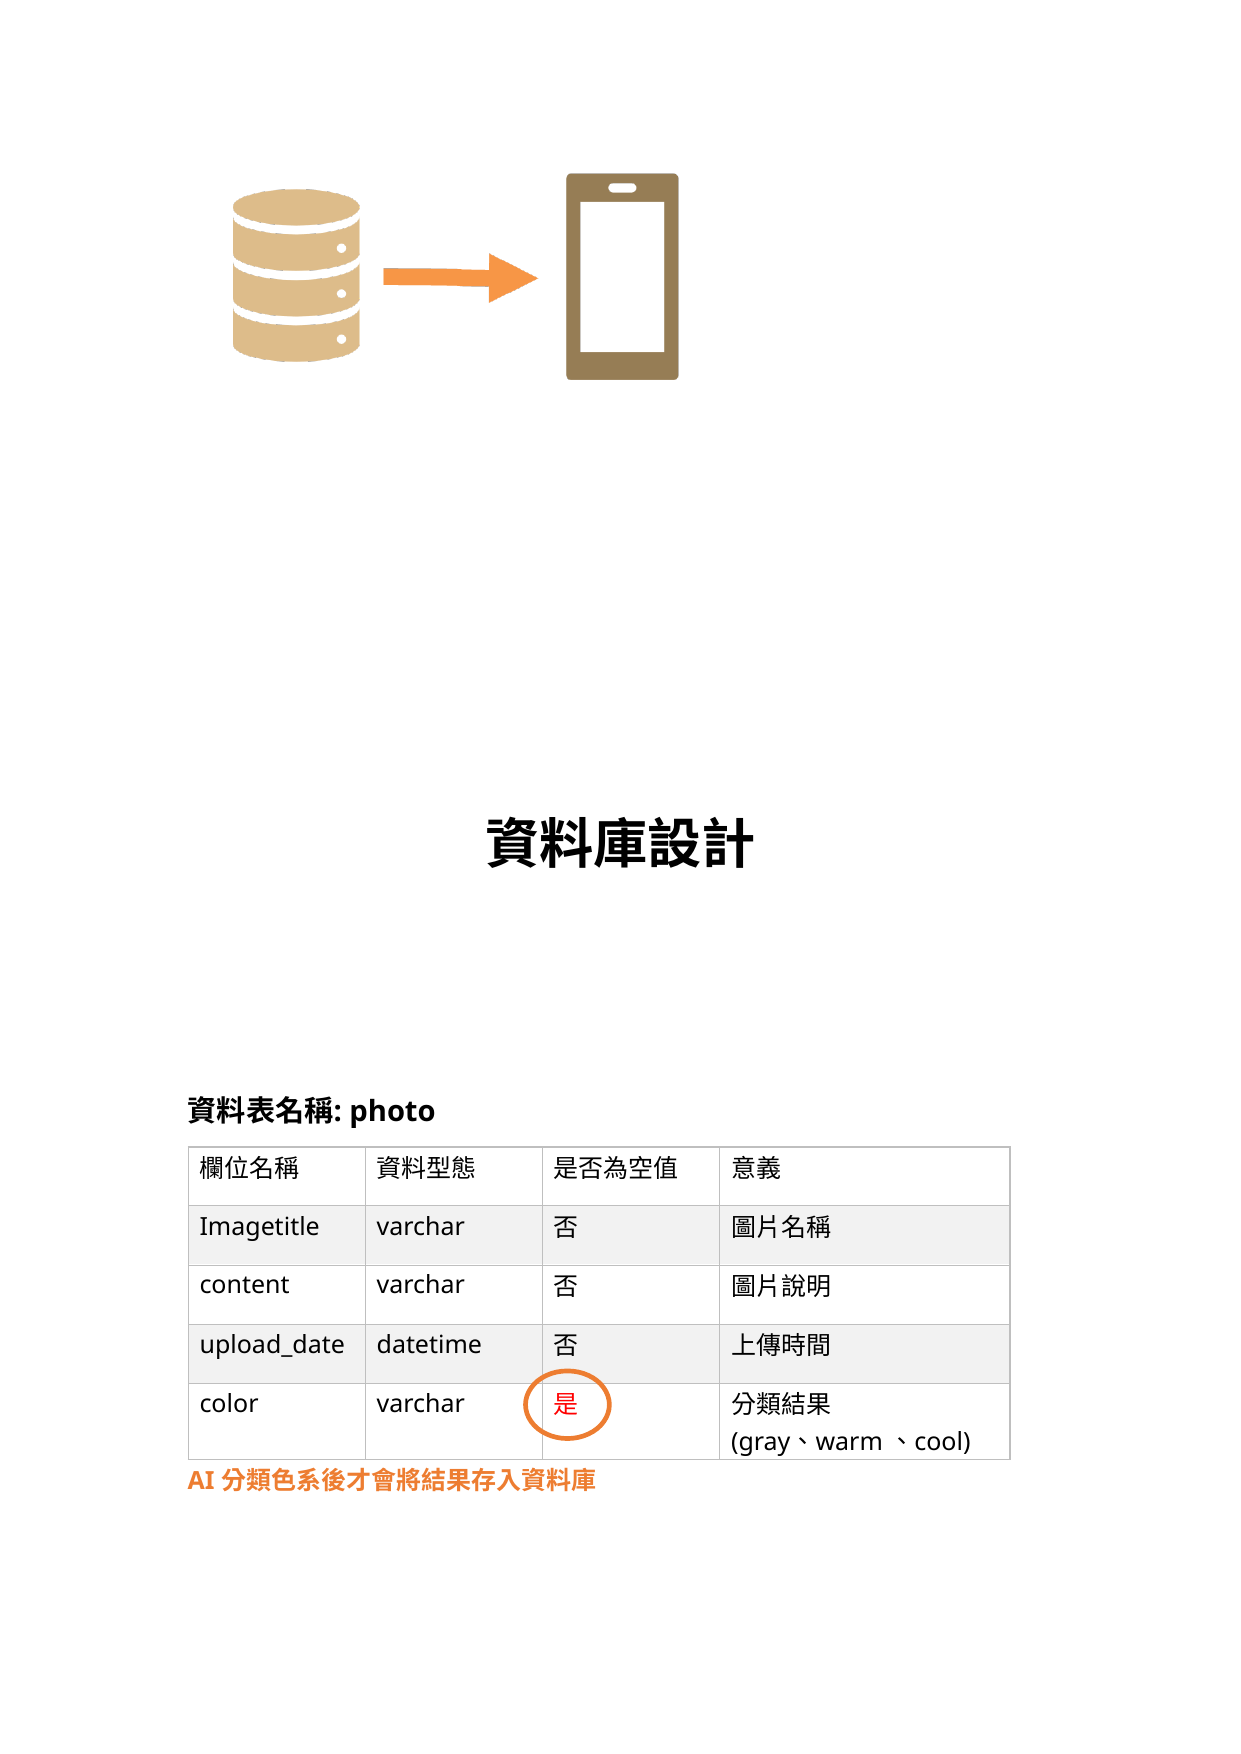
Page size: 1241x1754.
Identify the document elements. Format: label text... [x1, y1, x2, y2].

subtitle 資料庫設計 [187, 783, 1053, 896]
table_cell varchar [366, 1384, 542, 1459]
table_cell 否 [543, 1266, 719, 1323]
table_header 資料型態 [366, 1148, 542, 1205]
text AI 分類色系後才會將結果存入資料庫 [187, 1460, 1053, 1497]
table_cell Imagetitle [189, 1206, 365, 1264]
table_cell upload_date [189, 1325, 365, 1383]
table_cell datetime [366, 1325, 542, 1383]
table_cell color [189, 1384, 365, 1459]
table_cell varchar [366, 1266, 542, 1323]
table_cell varchar [366, 1206, 542, 1264]
text 資料表名稱: photo [187, 1071, 1053, 1146]
table_header 是否為空值 [543, 1148, 719, 1205]
table_cell content [189, 1266, 365, 1323]
picture [187, 164, 734, 389]
table_header 意義 [720, 1148, 1009, 1205]
table_cell 圖片名稱 [720, 1206, 1009, 1264]
table_cell 是 [543, 1384, 719, 1459]
table_cell 否 [543, 1206, 719, 1264]
table_cell 否 [543, 1325, 719, 1383]
table_header 欄位名稱 [189, 1148, 365, 1205]
table_cell 上傳時間 [720, 1325, 1009, 1383]
table_cell 分類結果 (gray、warm 、cool) [720, 1384, 1009, 1459]
table_cell 圖片說明 [720, 1266, 1009, 1323]
